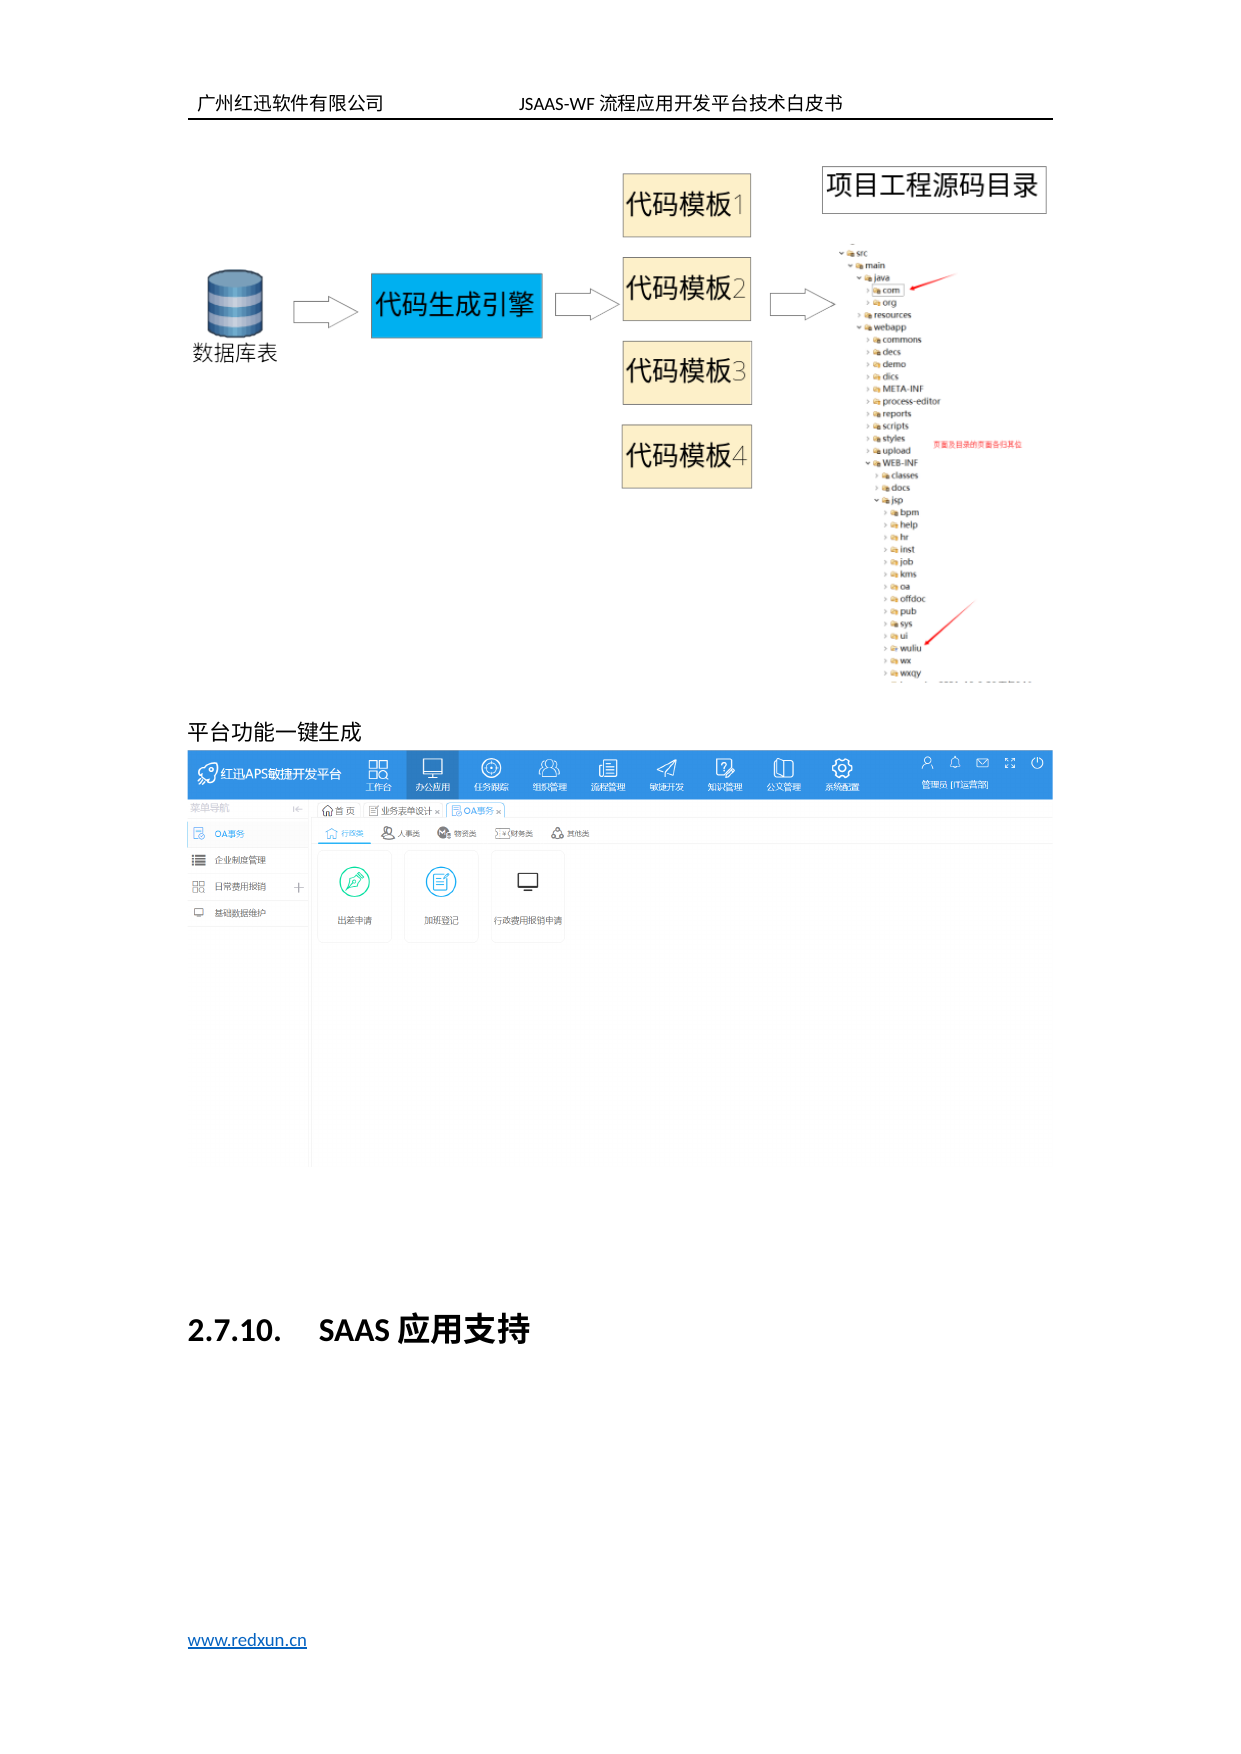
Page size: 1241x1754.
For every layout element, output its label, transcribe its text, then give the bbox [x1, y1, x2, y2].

text 平台功能一键生成 [187, 714, 1053, 747]
subtitle SAAS应用支持 [187, 1294, 1053, 1359]
picture [187, 750, 1053, 1167]
